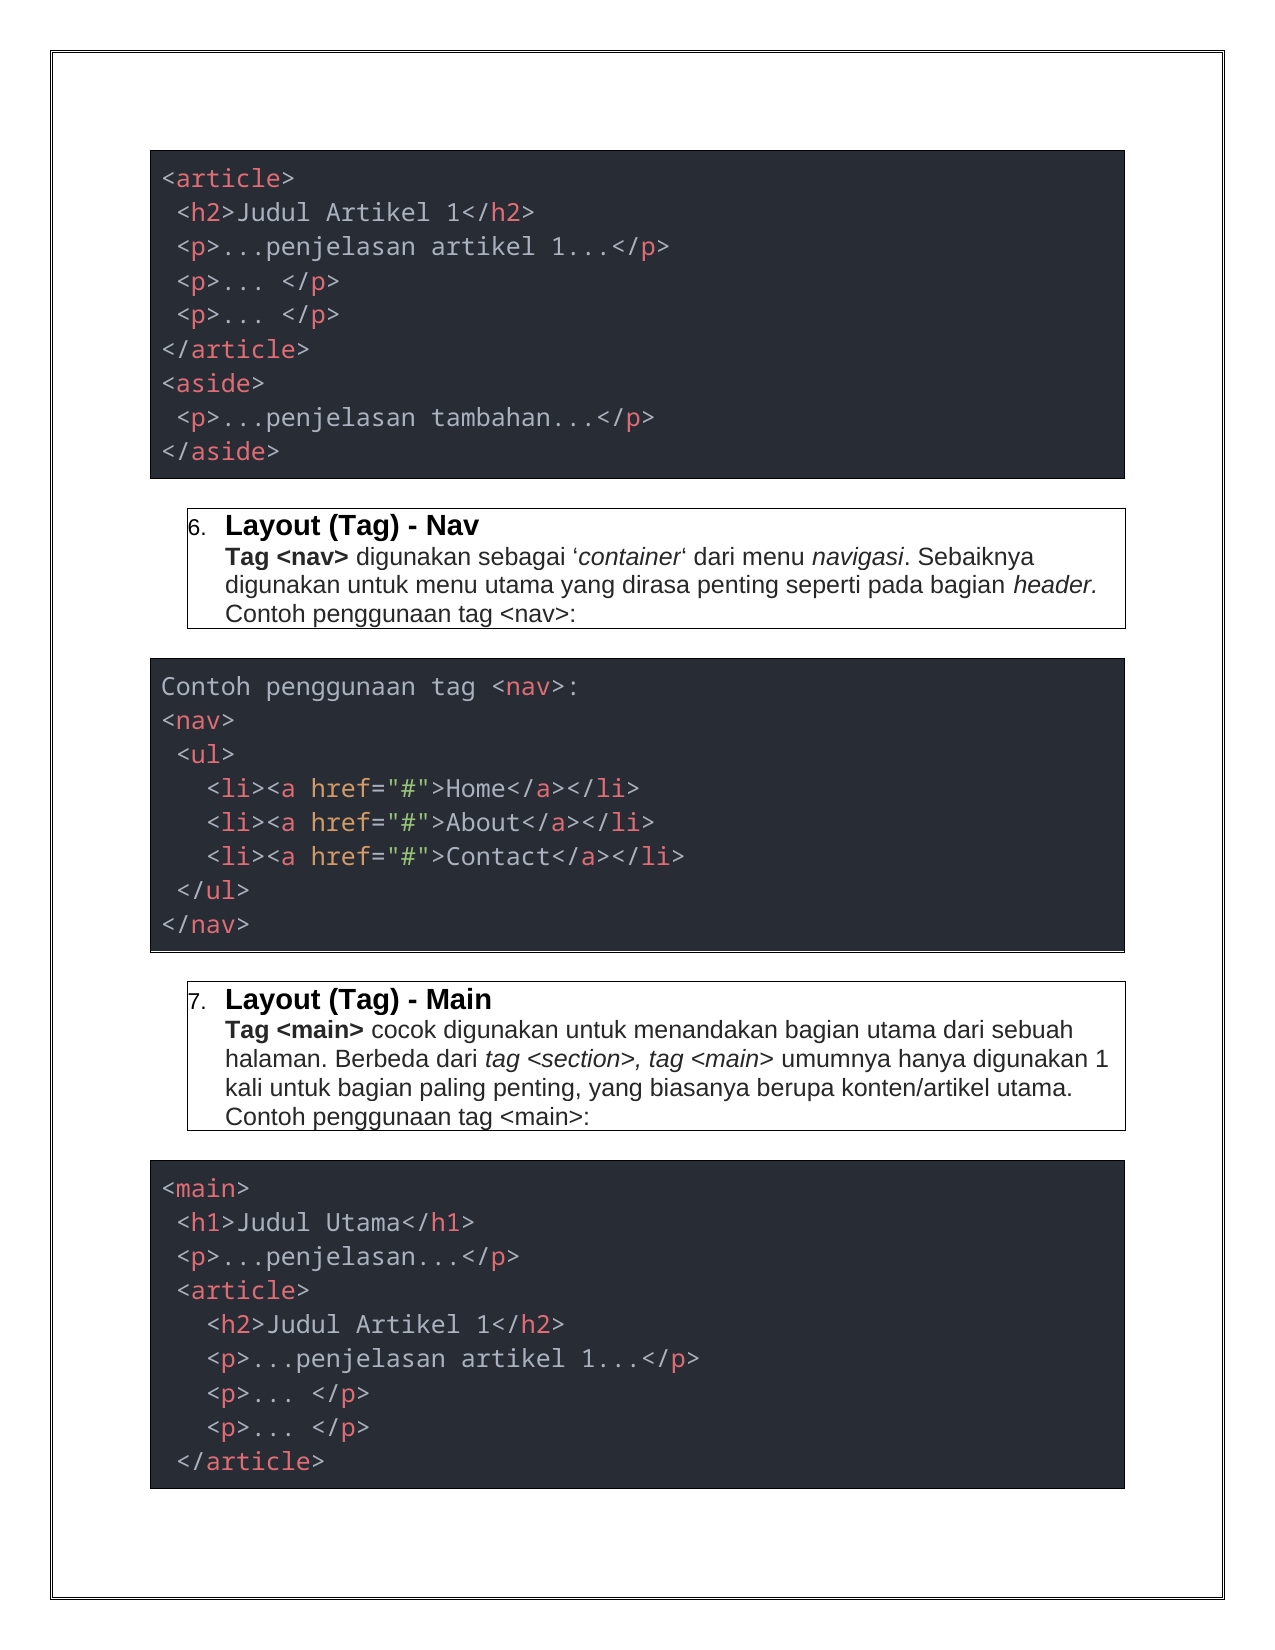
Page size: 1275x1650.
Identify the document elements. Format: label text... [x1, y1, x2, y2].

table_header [151, 1161, 1124, 1488]
list Layout (Tag) - Main Tag <main> cocok digunakan untuk menandakan bagian utama dari sebuah halaman. Berbeda dari tag <section>, tag <main> umumnya hanya digunakan 1 kali untuk bagian paling penting, yang biasanya berupa konten/artikel utama. Contoh penggunaan tag <main>: [492, 982, 1125, 1130]
list Layout (Tag) - Nav Tag <nav> digunakan sebagai ‘container‘ dari menu navigasi. Sebaiknya digunakan untuk menu utama yang dirasa penting seperti pada bagian header. Contoh penggunaan tag <nav>: [479, 509, 1125, 628]
table_header Contoh penggunaan tag <nav>: <nav> <ul> <li><a href="#">Home</a></li> <li><a href="#">About</a></li> <li><a href="#">Contact</a></li> </ul> </nav> [151, 659, 1124, 951]
table_header <article> <h2>Judul Artikel 1</h2> <p>...penjelasan artikel 1...</p> <p>... </p> <p>... </p> </article> <aside> <p>...penjelasan tambahan...</p> </aside> [151, 151, 1124, 478]
